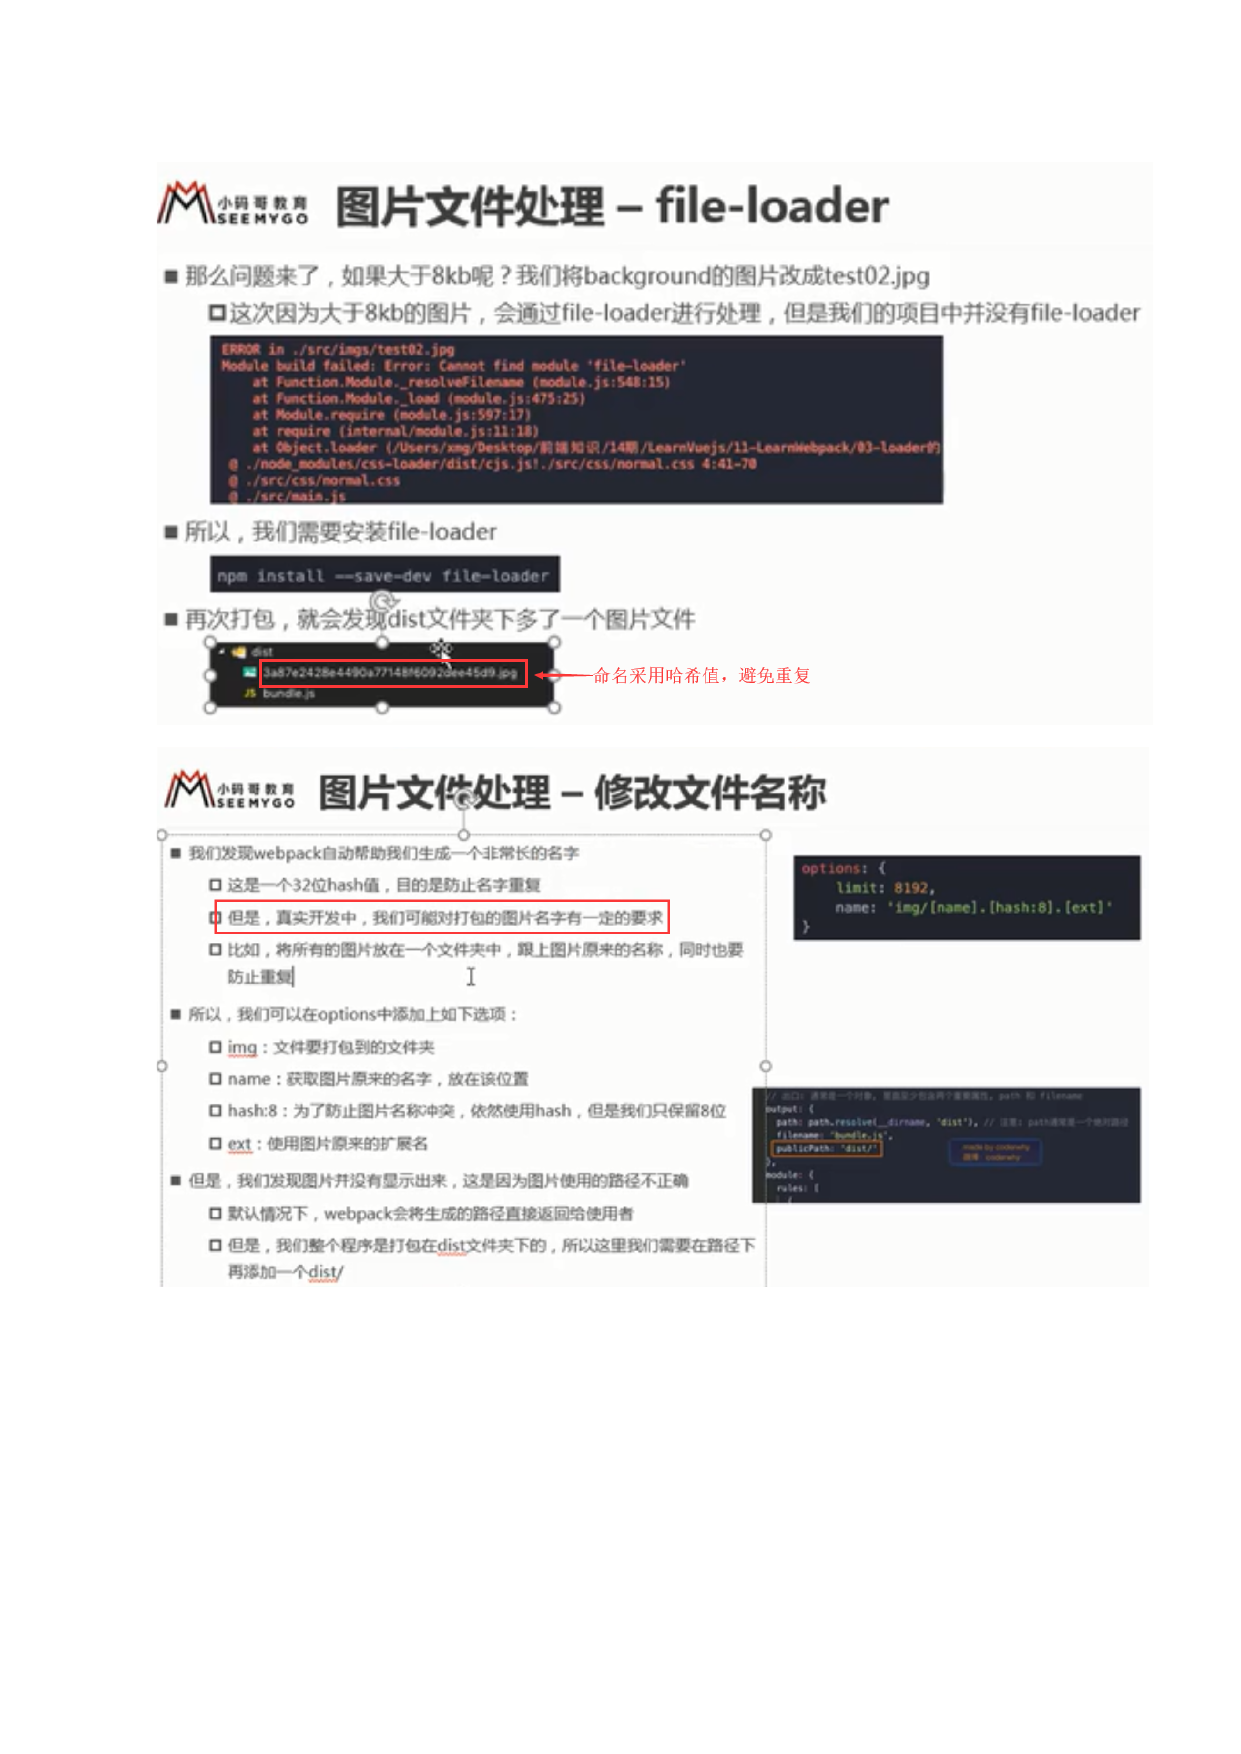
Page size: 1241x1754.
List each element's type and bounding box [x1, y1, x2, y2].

picture [156, 747, 1150, 1287]
picture [156, 162, 1154, 725]
